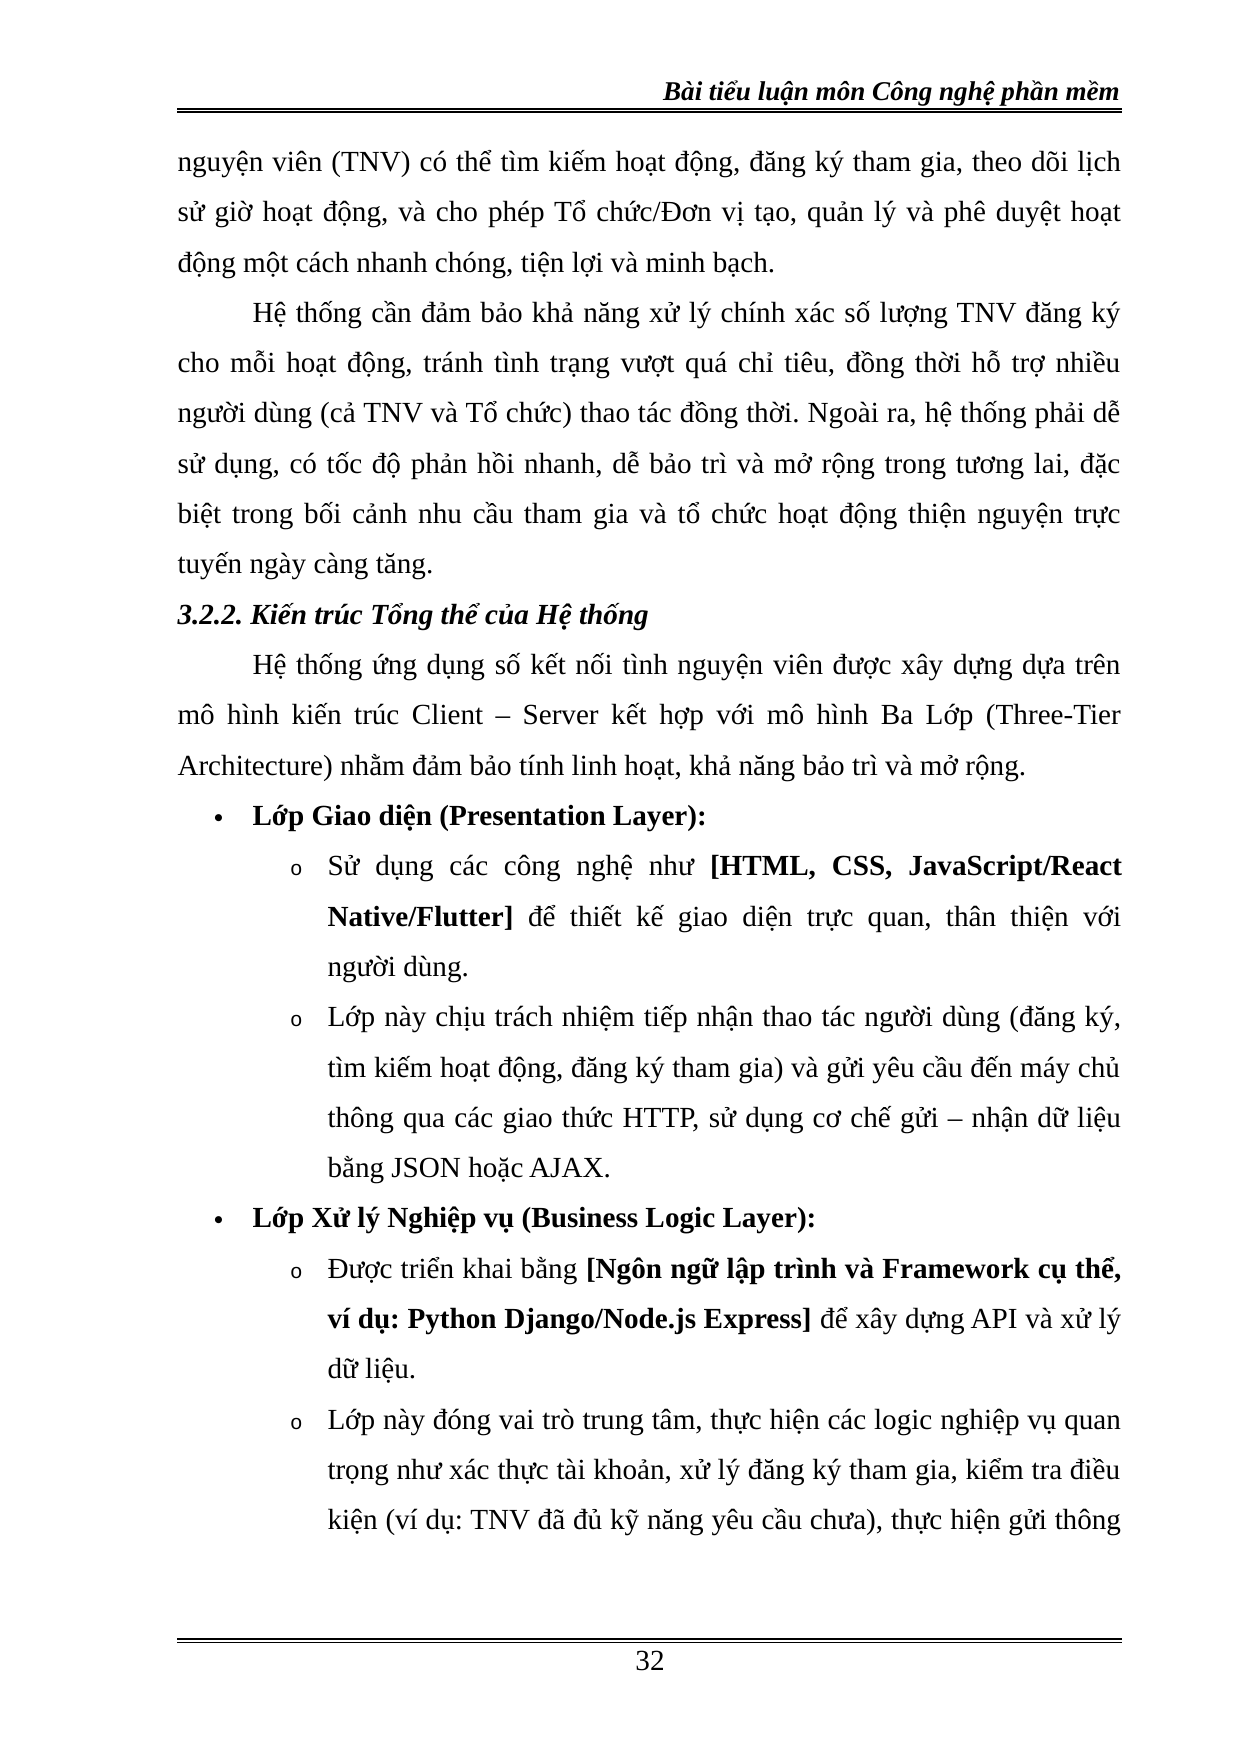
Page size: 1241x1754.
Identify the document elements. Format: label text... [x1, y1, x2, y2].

text Hệ thống cần đảm bảo khả năng xử lý chính xác số lượng TNV đăng ký cho mỗi hoạt động, tránh tình trạng vượt quá chỉ tiêu, đồng thời hỗ trợ nhiều người dùng (cả TNV và Tổ chức) thao tác đồng thời. Ngoài ra, hệ thống phải dễ sử dụng, có tốc độ phản hồi nhanh, dễ bảo trì và mở rộng trong tương lai, đặc biệt trong bối cảnh nhu cầu tham gia và tổ chức hoạt động thiện nguyện trực tuyến ngày càng tăng. [177, 295, 1122, 580]
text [177, 144, 1122, 278]
list Được triển khai bằng [Ngôn ngữ lập trình và Framework cụ thể, ví dụ: Python Django/Node.js Express] để xây dựng API và xử lý dữ liệu. [290, 1251, 1122, 1385]
list Lớp Xử lý Nghiệp vụ (Business Logic Layer): [215, 1201, 1122, 1234]
text 3.2.2. Kiến trúc Tổng thể của Hệ thống [177, 597, 1122, 630]
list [290, 1402, 1122, 1536]
list Lớp Giao diện (Presentation Layer): [215, 798, 1122, 832]
list Sử dụng các công nghệ như [HTML, CSS, JavaScript/React Native/Flutter] để thiết kế giao diện trực quan, thân thiện với người dùng. [290, 848, 1122, 983]
list Lớp này chịu trách nhiệm tiếp nhận thao tác người dùng (đăng ký, tìm kiếm hoạt động, đăng ký tham gia) và gửi yêu cầu đến máy chủ thông qua các giao thức HTTP, sử dụng cơ chế gửi – nhận dữ liệu bằng JSON hoặc AJAX. [290, 999, 1122, 1184]
text Hệ thống ứng dụng số kết nối tình nguyện viên được xây dựng dựa trên mô hình kiến trúc Client – Server kết hợp với mô hình Ba Lớp (Three-Tier Architecture) nhằm đảm bảo tính linh hoạt, khả năng bảo trì và mở rộng. [177, 647, 1122, 781]
